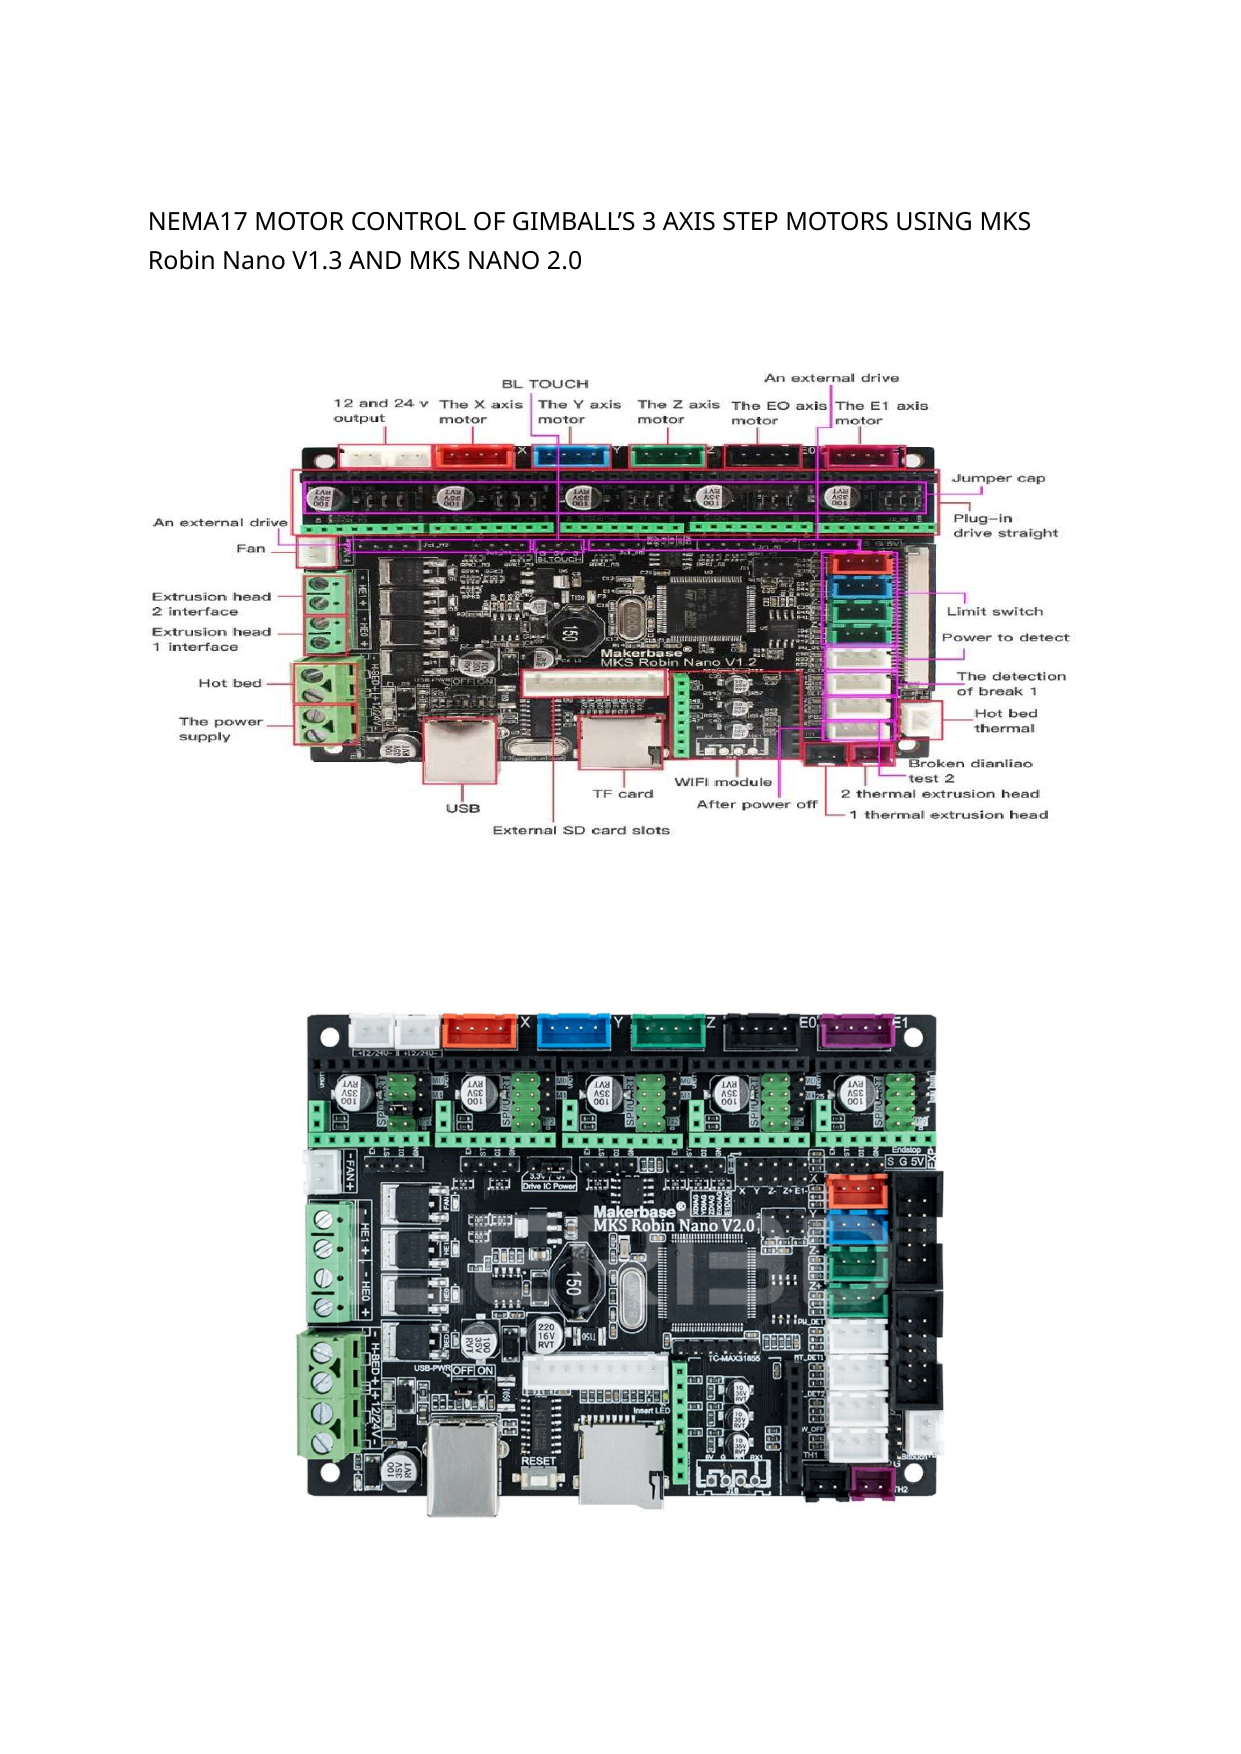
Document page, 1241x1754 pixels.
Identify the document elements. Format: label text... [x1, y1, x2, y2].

text NEMA17 MOTOR CONTROL OF GIMBALL’S 3 AXIS STEP MOTORS USING MKS Robin Nano V1.3 AND MKS NANO 2.0 [148, 203, 1093, 277]
picture [147, 298, 1076, 916]
picture [270, 937, 970, 1578]
